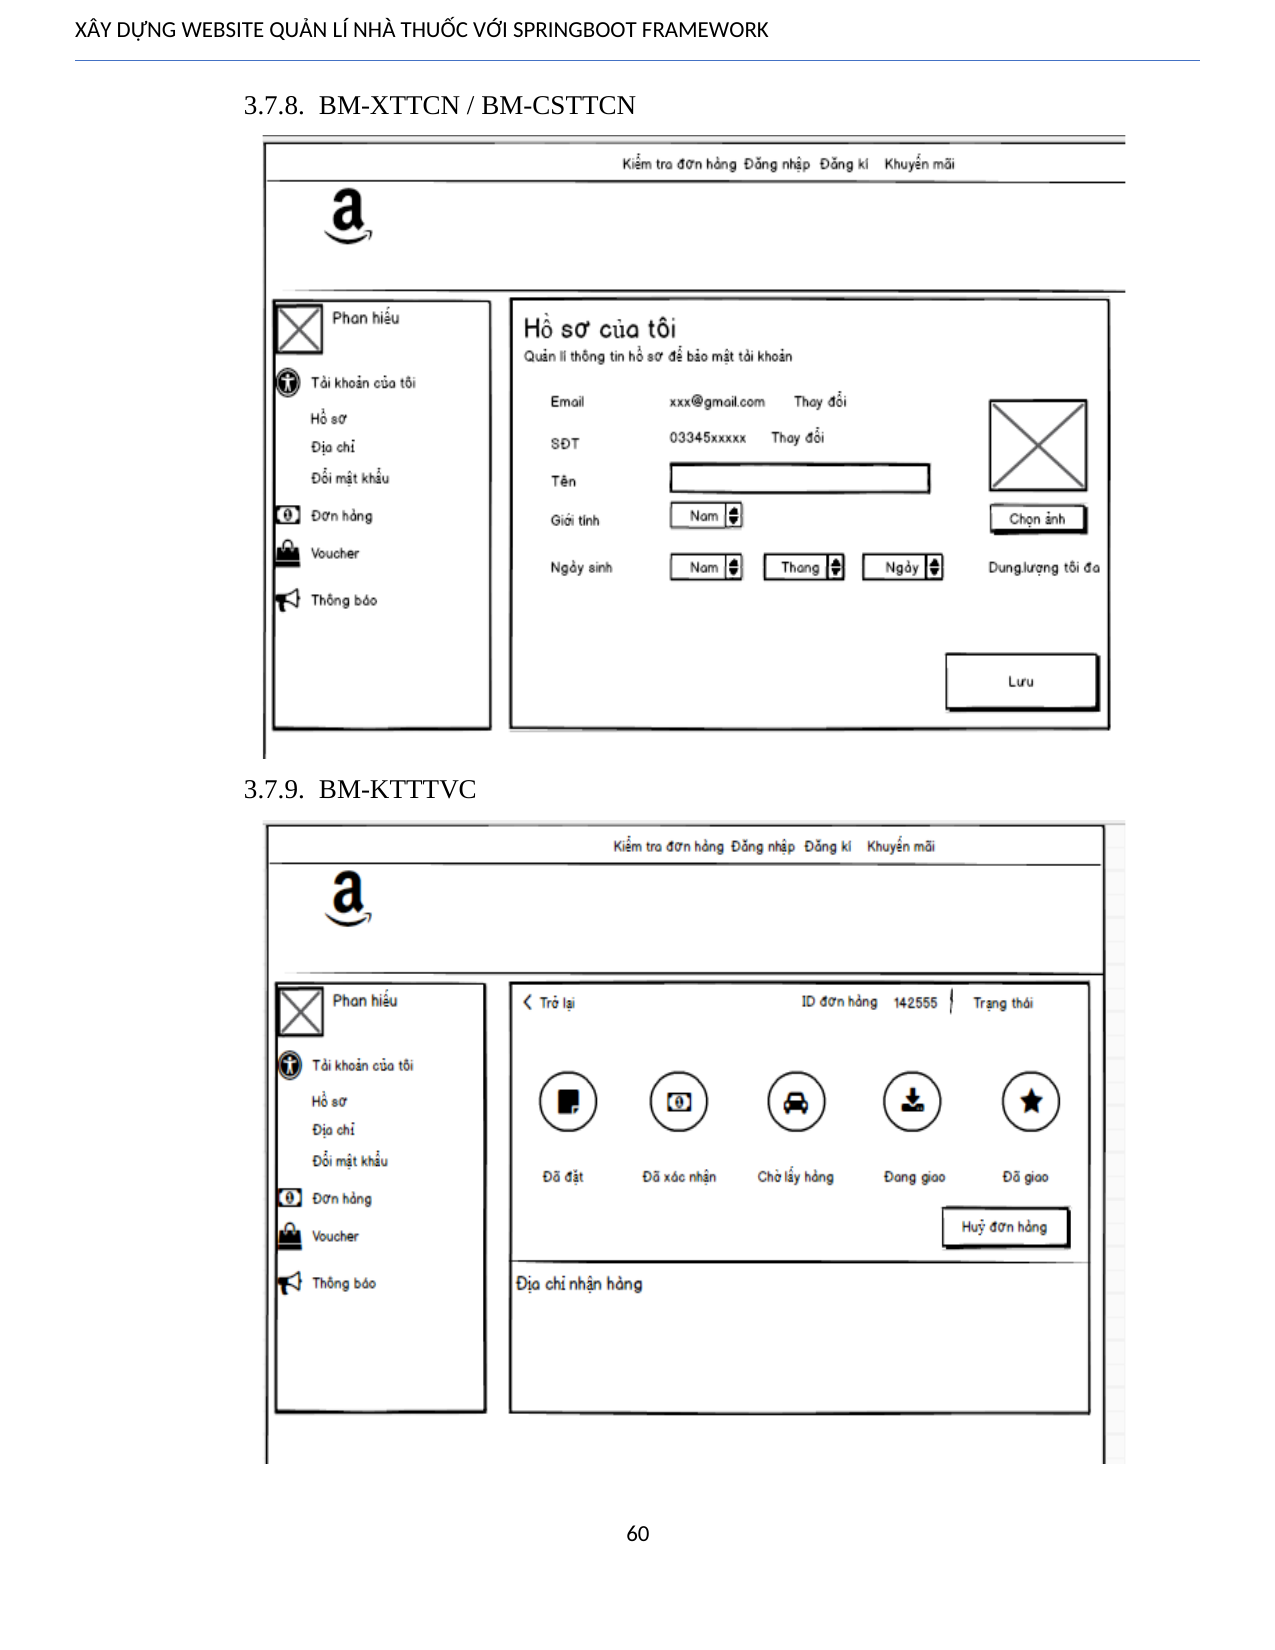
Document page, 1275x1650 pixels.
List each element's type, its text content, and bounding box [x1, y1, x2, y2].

list BM-KTTTVC [244, 773, 1200, 804]
picture [262, 135, 1126, 759]
list BM-XTTCN / BM-CSTTCN [244, 89, 1200, 120]
picture [262, 820, 1126, 1464]
